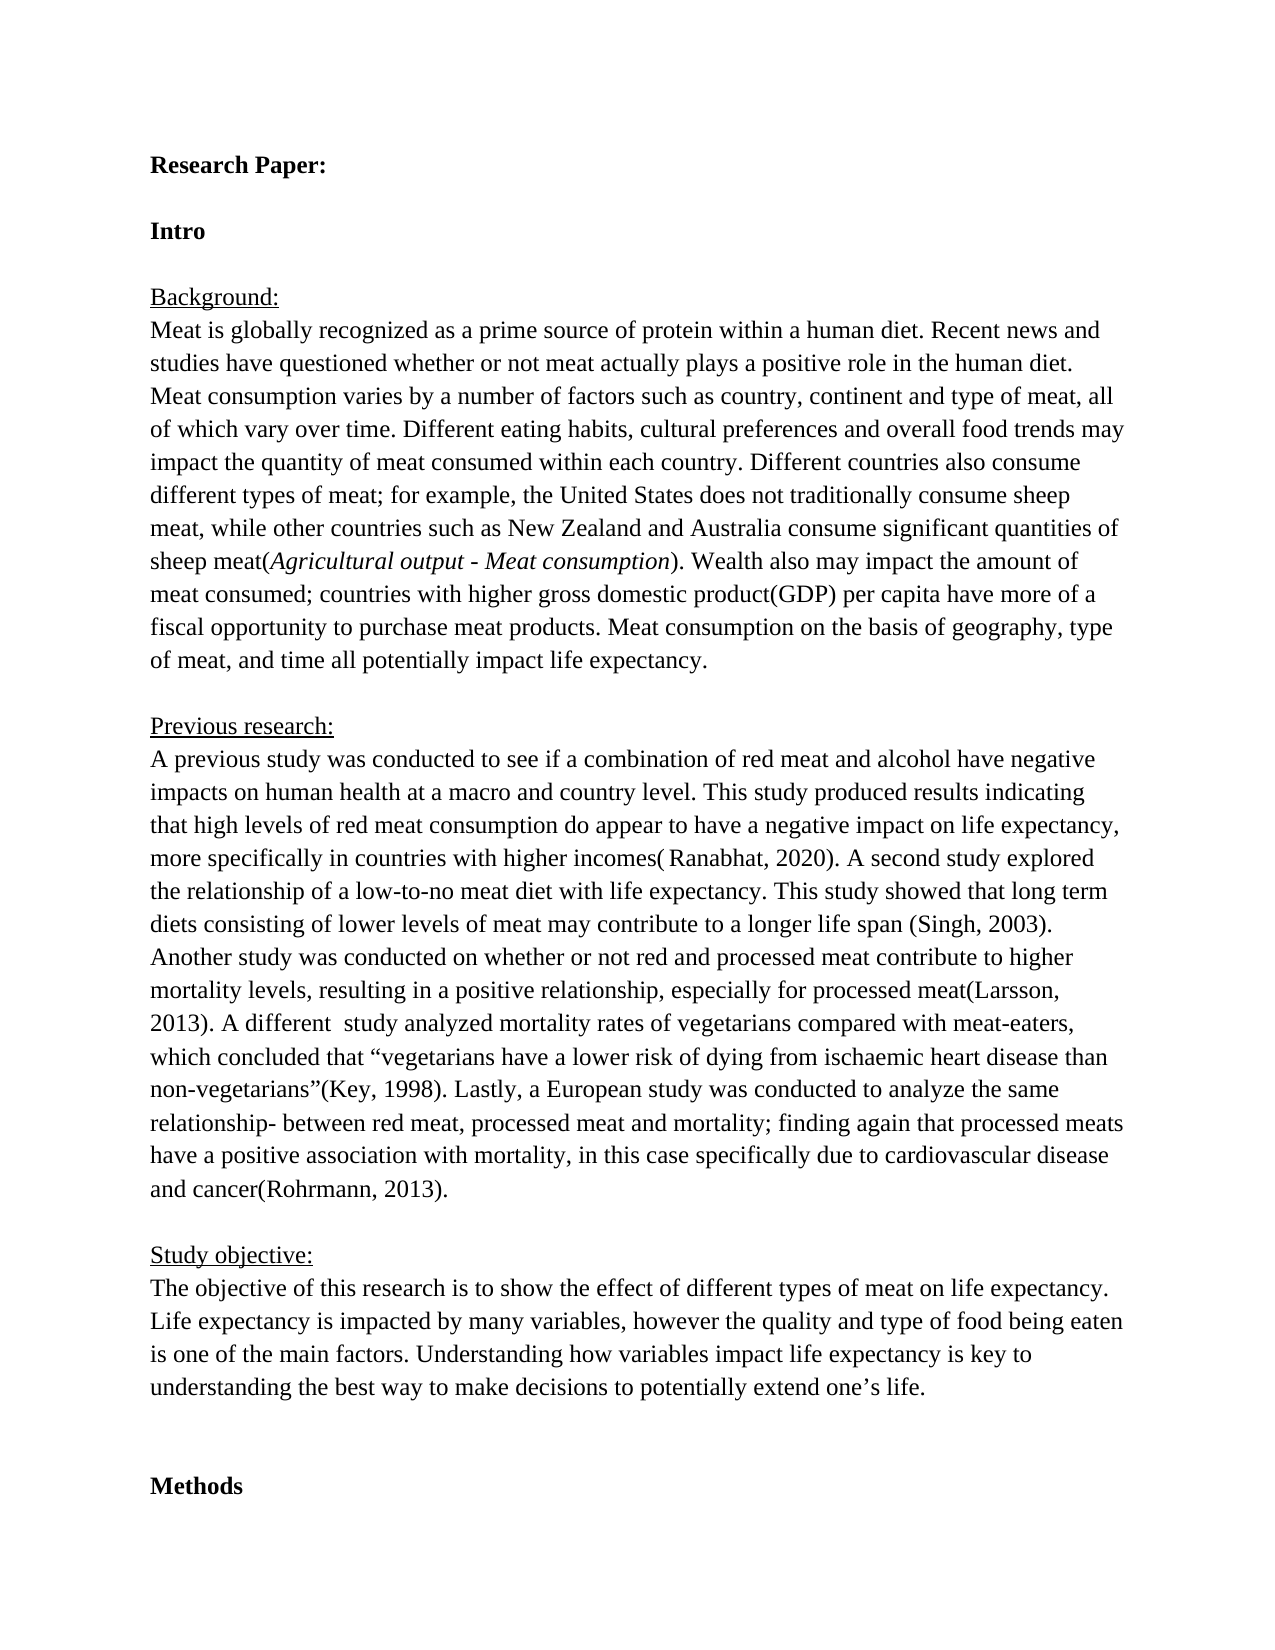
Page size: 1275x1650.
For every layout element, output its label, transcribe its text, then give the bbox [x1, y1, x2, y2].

text Previous research: [150, 711, 1125, 740]
text A previous study was conducted to see if a combination of red meat and alcohol have negative impacts on human health at a macro and country level. This study produced results indicating that high levels of red meat consumption do appear to have a negative impact on life expectancy, more specifically in countries with higher incomes( Ranabhat, 2020). A second study explored the relationship of a low-to-no meat diet with life expectancy. This study showed that long term diets consisting of lower levels of meat may contribute to a longer life span (Singh, 2003). Another study was conducted on whether or not red and processed meat contribute to higher mortality levels, resulting in a positive relationship, especially for processed meat(Larsson, 2013). A different study analyzed mortality rates of vegetarians compared with meat-eaters, which concluded that “vegetarians have a lower risk of dying from ischaemic heart disease than non-vegetarians”(Key, 1998). Lastly, a European study was conducted to analyze the same relationship- between red meat, processed meat and mortality; finding again that processed meats have a positive association with mortality, in this case specifically due to cardiovascular disease and cancer(Rohrmann, 2013). [150, 744, 1125, 1202]
text Intro [150, 216, 1125, 245]
text Study objective: [150, 1240, 1125, 1268]
text The objective of this research is to show the effect of different types of meat on life expectancy. Life expectancy is impacted by many variables, however the quality and type of food being eaten is one of the main factors. Understanding how variables impact life expectancy is key to understanding the best way to make decisions to potentially extend one’s life. [150, 1273, 1125, 1401]
text Meat is globally recognized as a prime source of protein within a human diet. Recent news and studies have questioned whether or not meat actually plays a positive role in the human diet. Meat consumption varies by a number of factors such as country, continent and type of meat, all of which vary over time. Different eating habits, cultural preferences and overall food trends may impact the quantity of meat consumed within each country. Different countries also consume different types of meat; for example, the United States does not traditionally consume sheep meat, while other countries such as New Zealand and Australia consume significant quantities of sheep meat(Agricultural output - Meat consumption). Wealth also may impact the amount of meat consumed; countries with higher gross domestic product(GDP) per capita have more of a fiscal opportunity to purchase meat products. Meat consumption on the basis of geography, type of meat, and time all potentially impact life expectancy. [150, 315, 1125, 674]
text Methods [150, 1471, 1125, 1499]
text Research Paper: [150, 150, 1125, 179]
text Background: [150, 282, 1125, 311]
